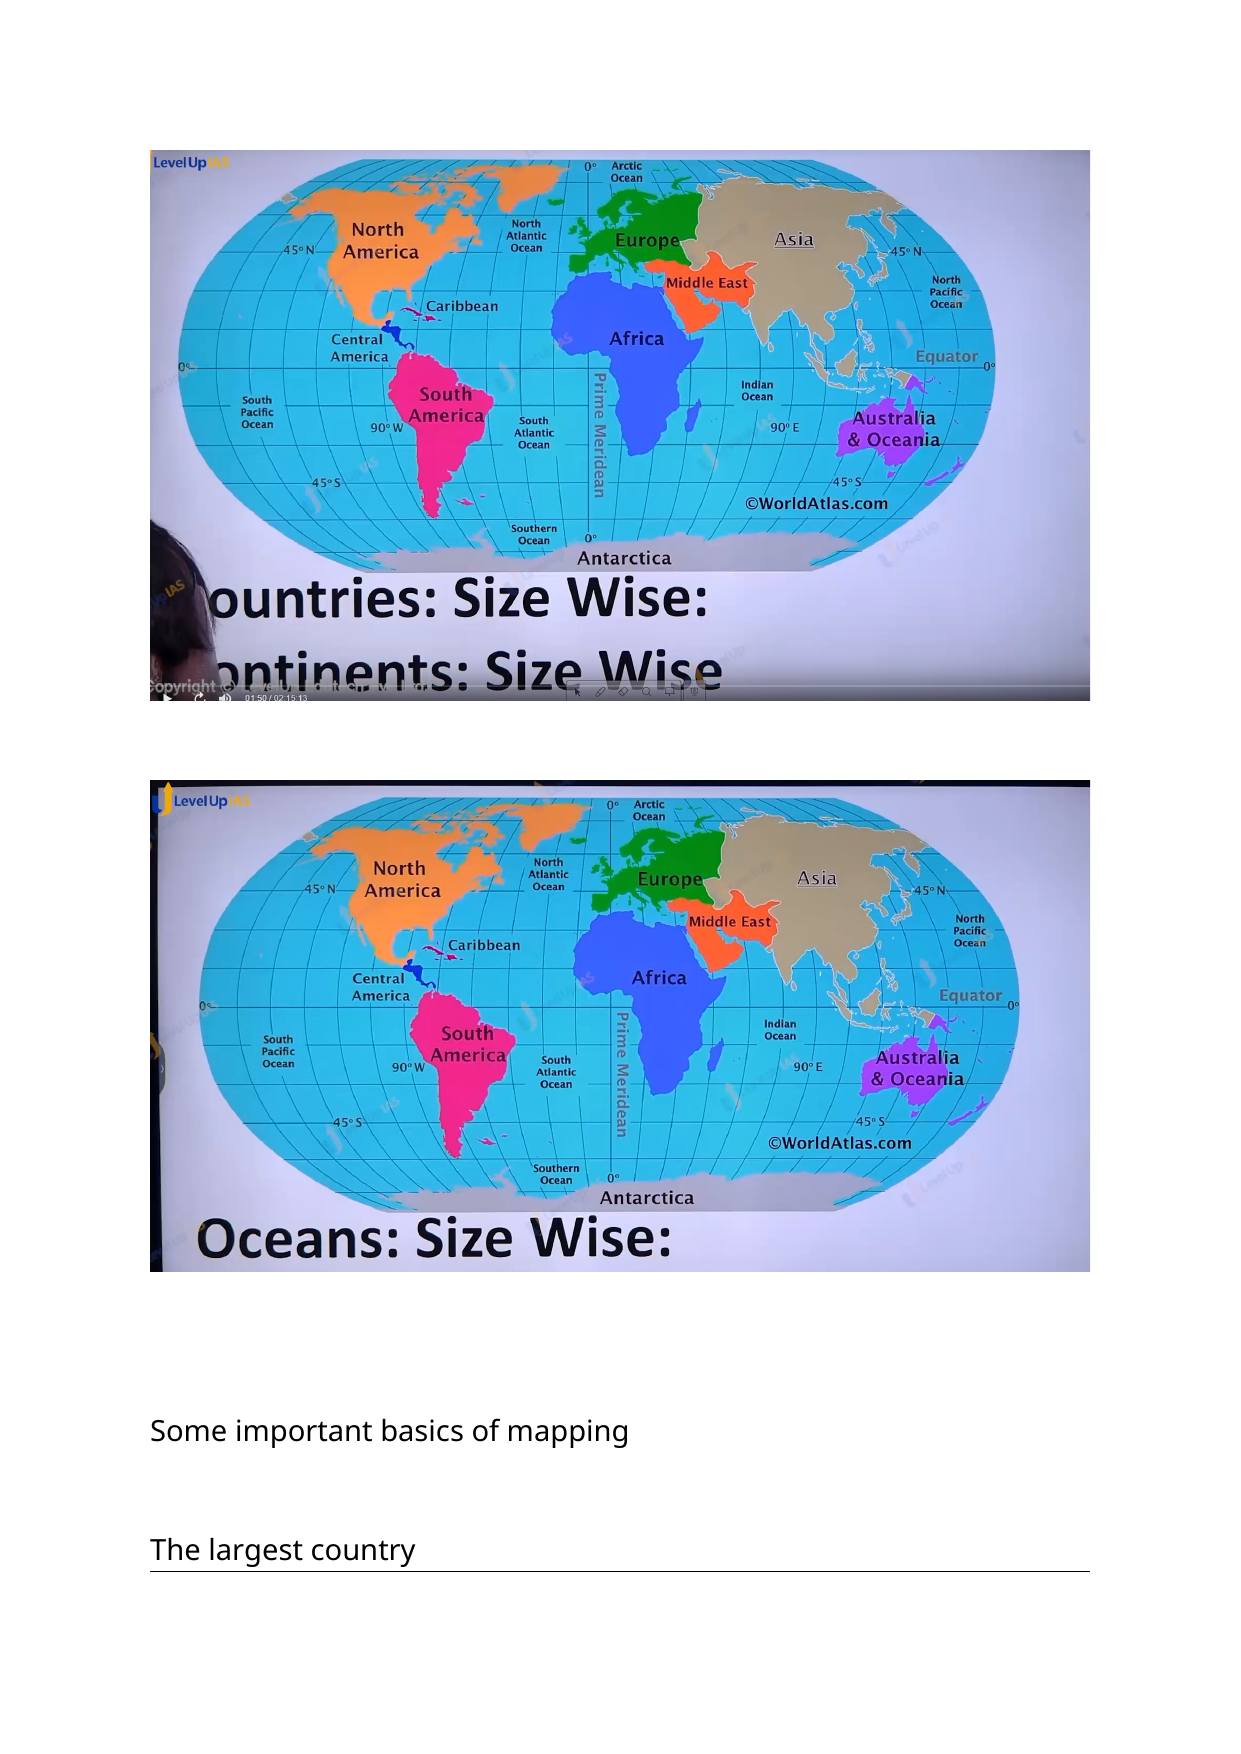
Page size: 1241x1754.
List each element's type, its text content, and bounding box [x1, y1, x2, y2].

picture [150, 150, 1091, 701]
picture [150, 780, 1091, 1272]
text The largest country [150, 1529, 1090, 1571]
text Some important basics of mapping [150, 1411, 1090, 1450]
